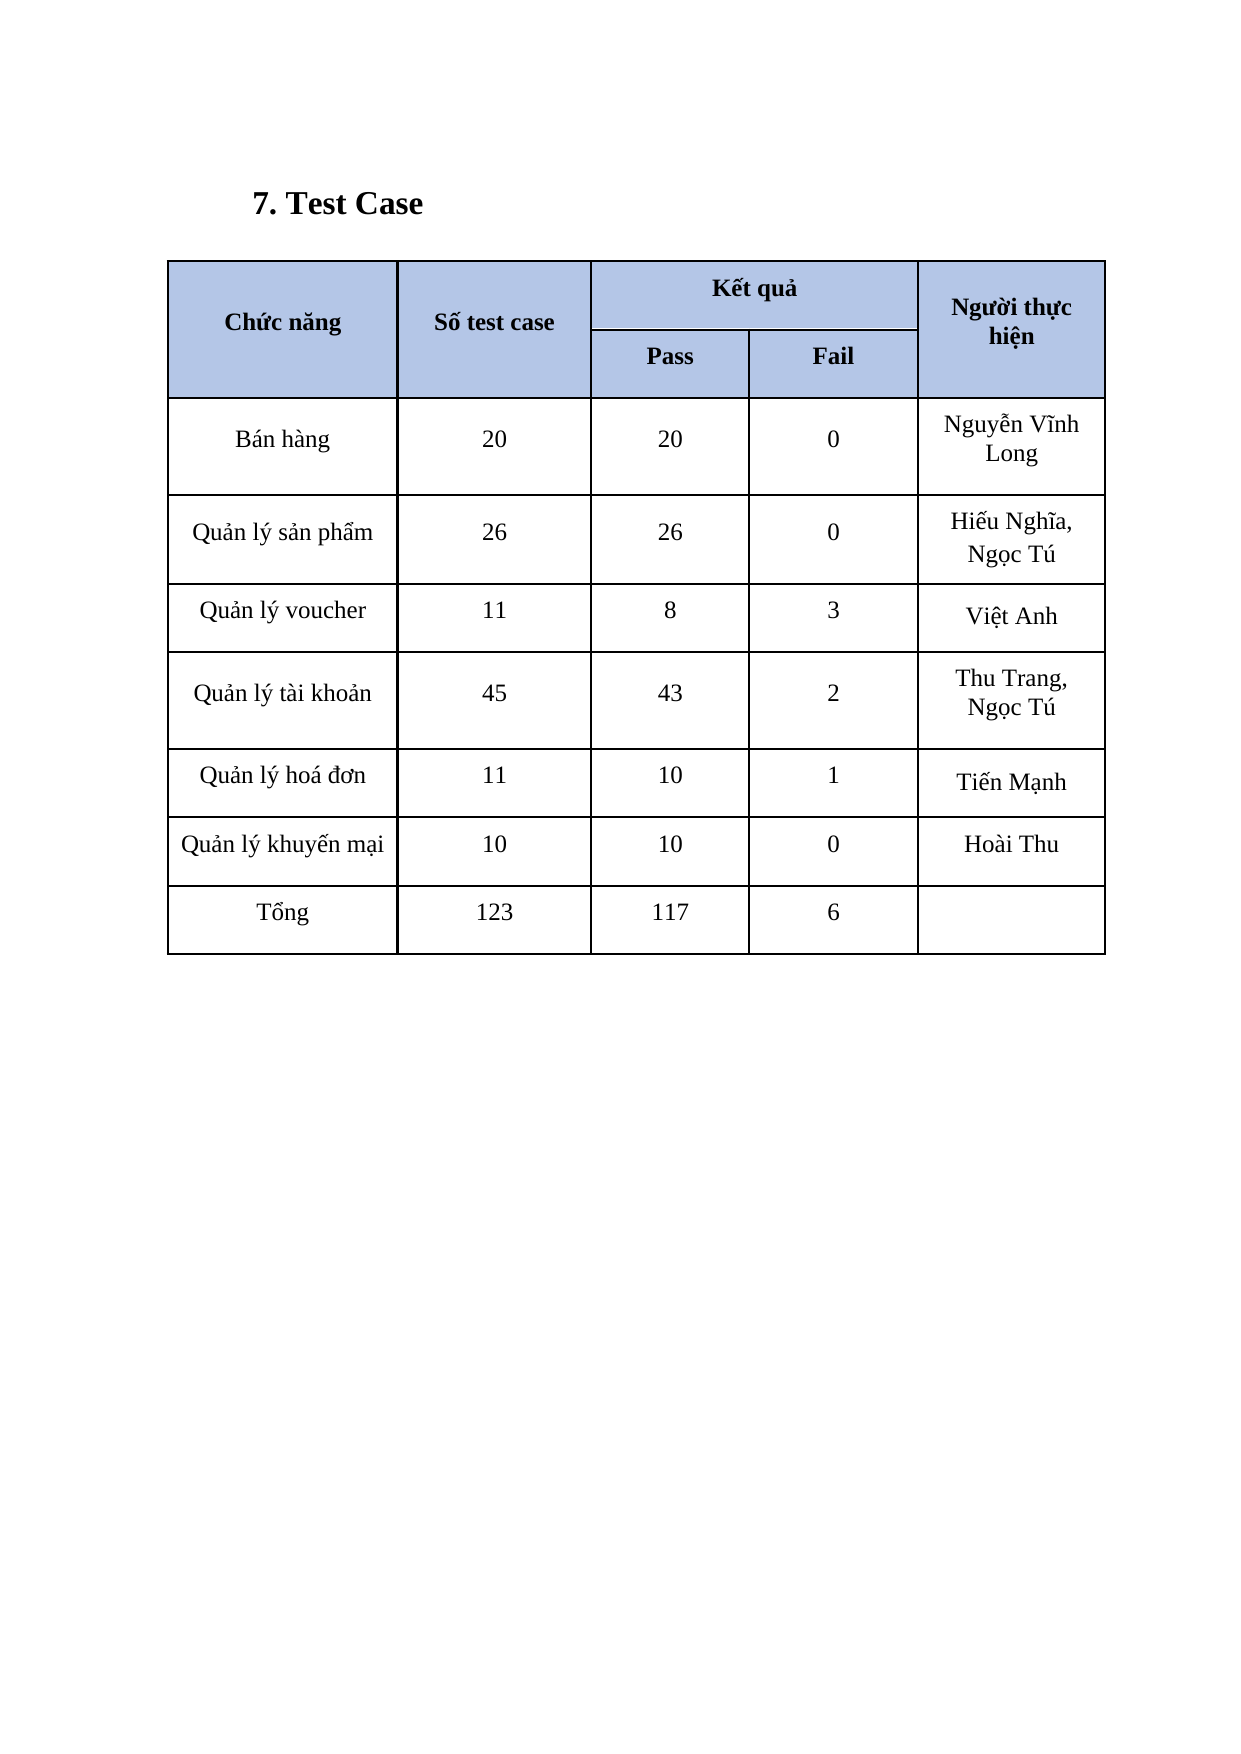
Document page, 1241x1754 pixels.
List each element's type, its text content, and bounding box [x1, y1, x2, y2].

table_cell Hiếu Nghĩa, Ngọc Tú [919, 496, 1104, 582]
table_cell 11 [399, 750, 590, 816]
table_cell Tổng [169, 887, 396, 953]
table_cell Quản lý voucher [169, 585, 396, 651]
table_cell 20 [592, 399, 748, 494]
table_cell 1 [750, 750, 917, 816]
table_cell 10 [399, 818, 590, 884]
table_cell 123 [399, 887, 590, 953]
table_cell 26 [592, 496, 748, 582]
table_cell Việt Anh [919, 585, 1104, 651]
table_header Số test case [399, 262, 590, 397]
table_cell 6 [750, 887, 917, 953]
table_cell Bán hàng [169, 399, 396, 494]
table_cell Tiến Mạnh [919, 750, 1104, 816]
table_cell Quản lý khuyến mại [169, 818, 396, 884]
table_cell 20 [399, 399, 590, 494]
table_cell Pass [592, 331, 748, 397]
table_cell Fail [750, 331, 917, 397]
table_cell Quản lý tài khoản [169, 653, 396, 748]
subtitle 7. Test Case [252, 183, 1122, 222]
table_header Kết quả [592, 262, 917, 328]
table_cell 3 [750, 585, 917, 651]
table_cell 0 [750, 496, 917, 582]
table_header Chức năng [169, 262, 396, 397]
table_cell 117 [592, 887, 748, 953]
table_cell Quản lý sản phẩm [169, 496, 396, 582]
table_header Người thực hiện [919, 262, 1104, 397]
table_cell 43 [592, 653, 748, 748]
table_cell 10 [592, 818, 748, 884]
table_cell [919, 887, 1104, 953]
table_cell 45 [399, 653, 590, 748]
table_cell 0 [750, 399, 917, 494]
table_cell Hoài Thu [919, 818, 1104, 884]
table_cell Quản lý hoá đơn [169, 750, 396, 816]
table_cell 0 [750, 818, 917, 884]
table_cell 10 [592, 750, 748, 816]
table_cell 2 [750, 653, 917, 748]
table_cell 8 [592, 585, 748, 651]
table_cell 11 [399, 585, 590, 651]
table_cell Nguyễn Vĩnh Long [919, 399, 1104, 494]
table_cell 26 [399, 496, 590, 582]
table_cell Thu Trang, Ngọc Tú [919, 653, 1104, 748]
